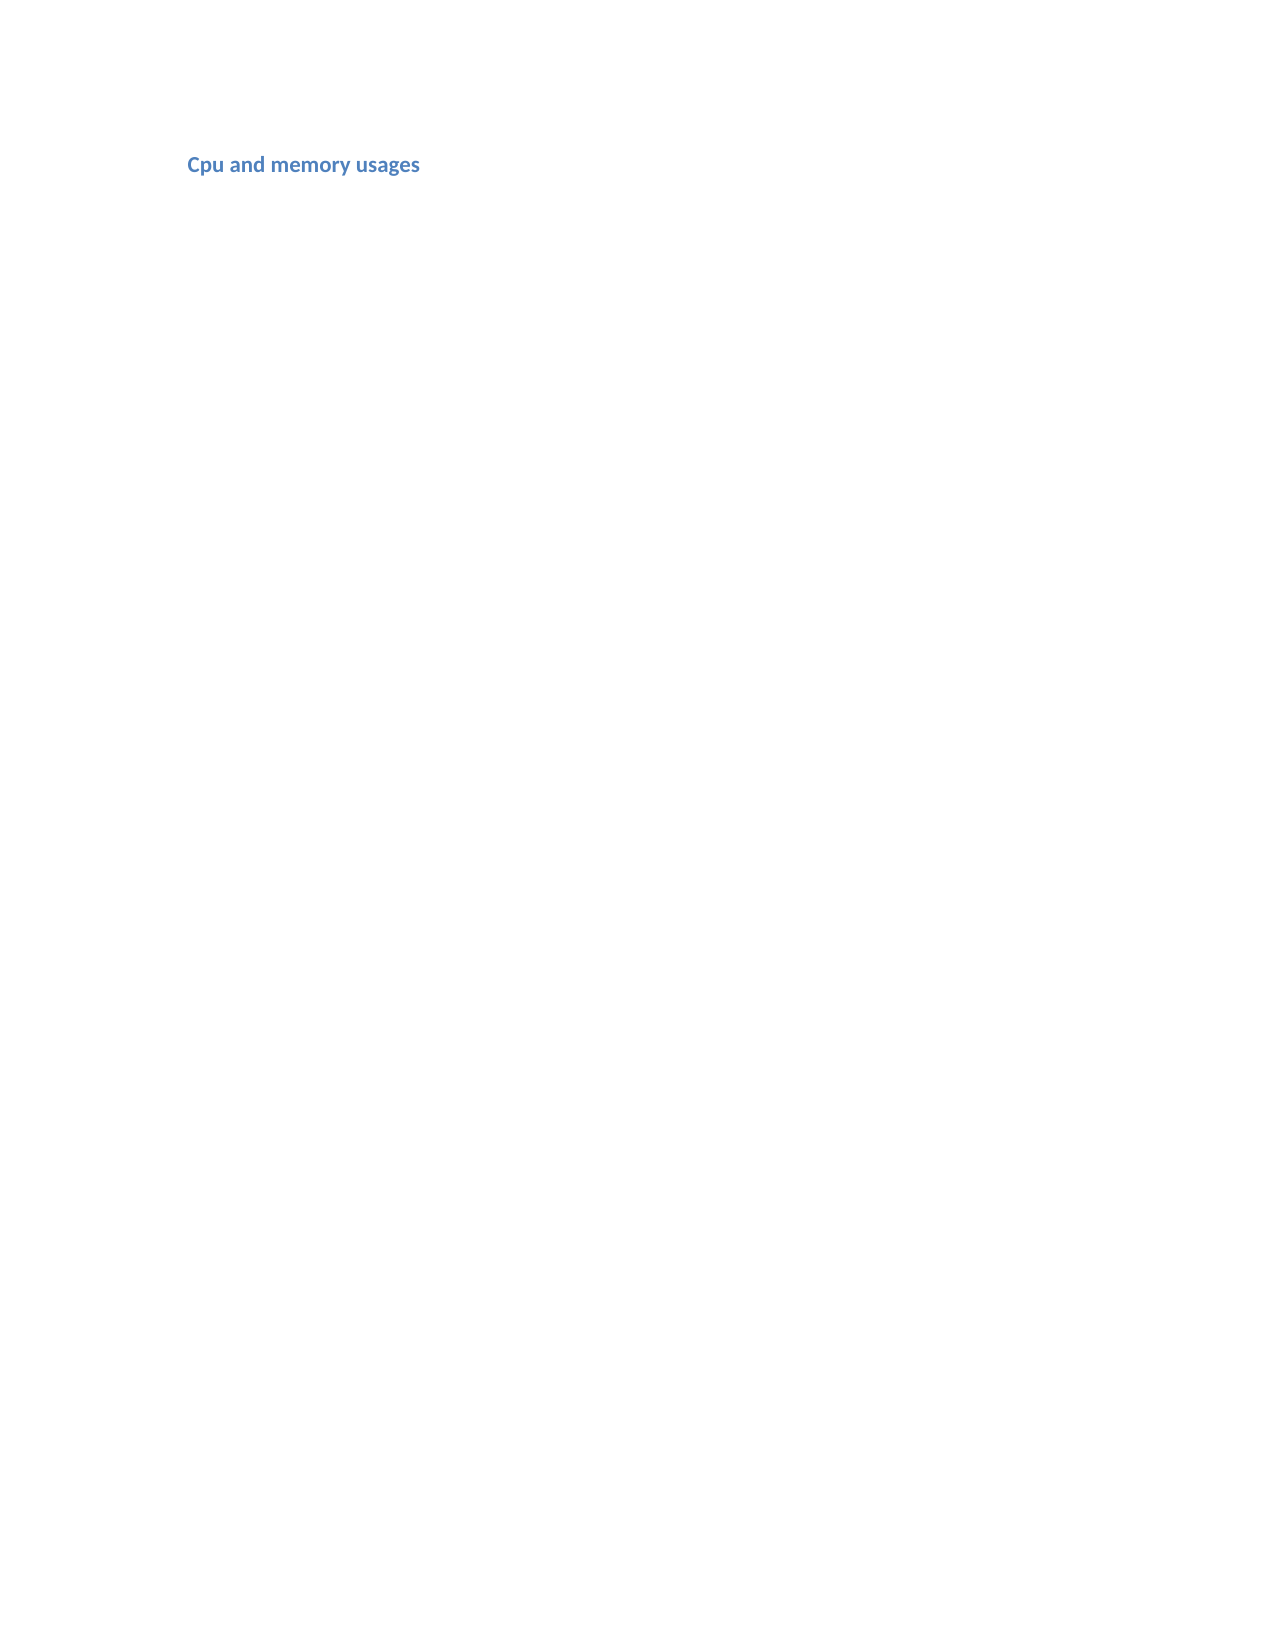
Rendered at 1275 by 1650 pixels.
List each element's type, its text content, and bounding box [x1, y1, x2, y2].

subtitle Cpu and memory usages [187, 150, 1087, 178]
